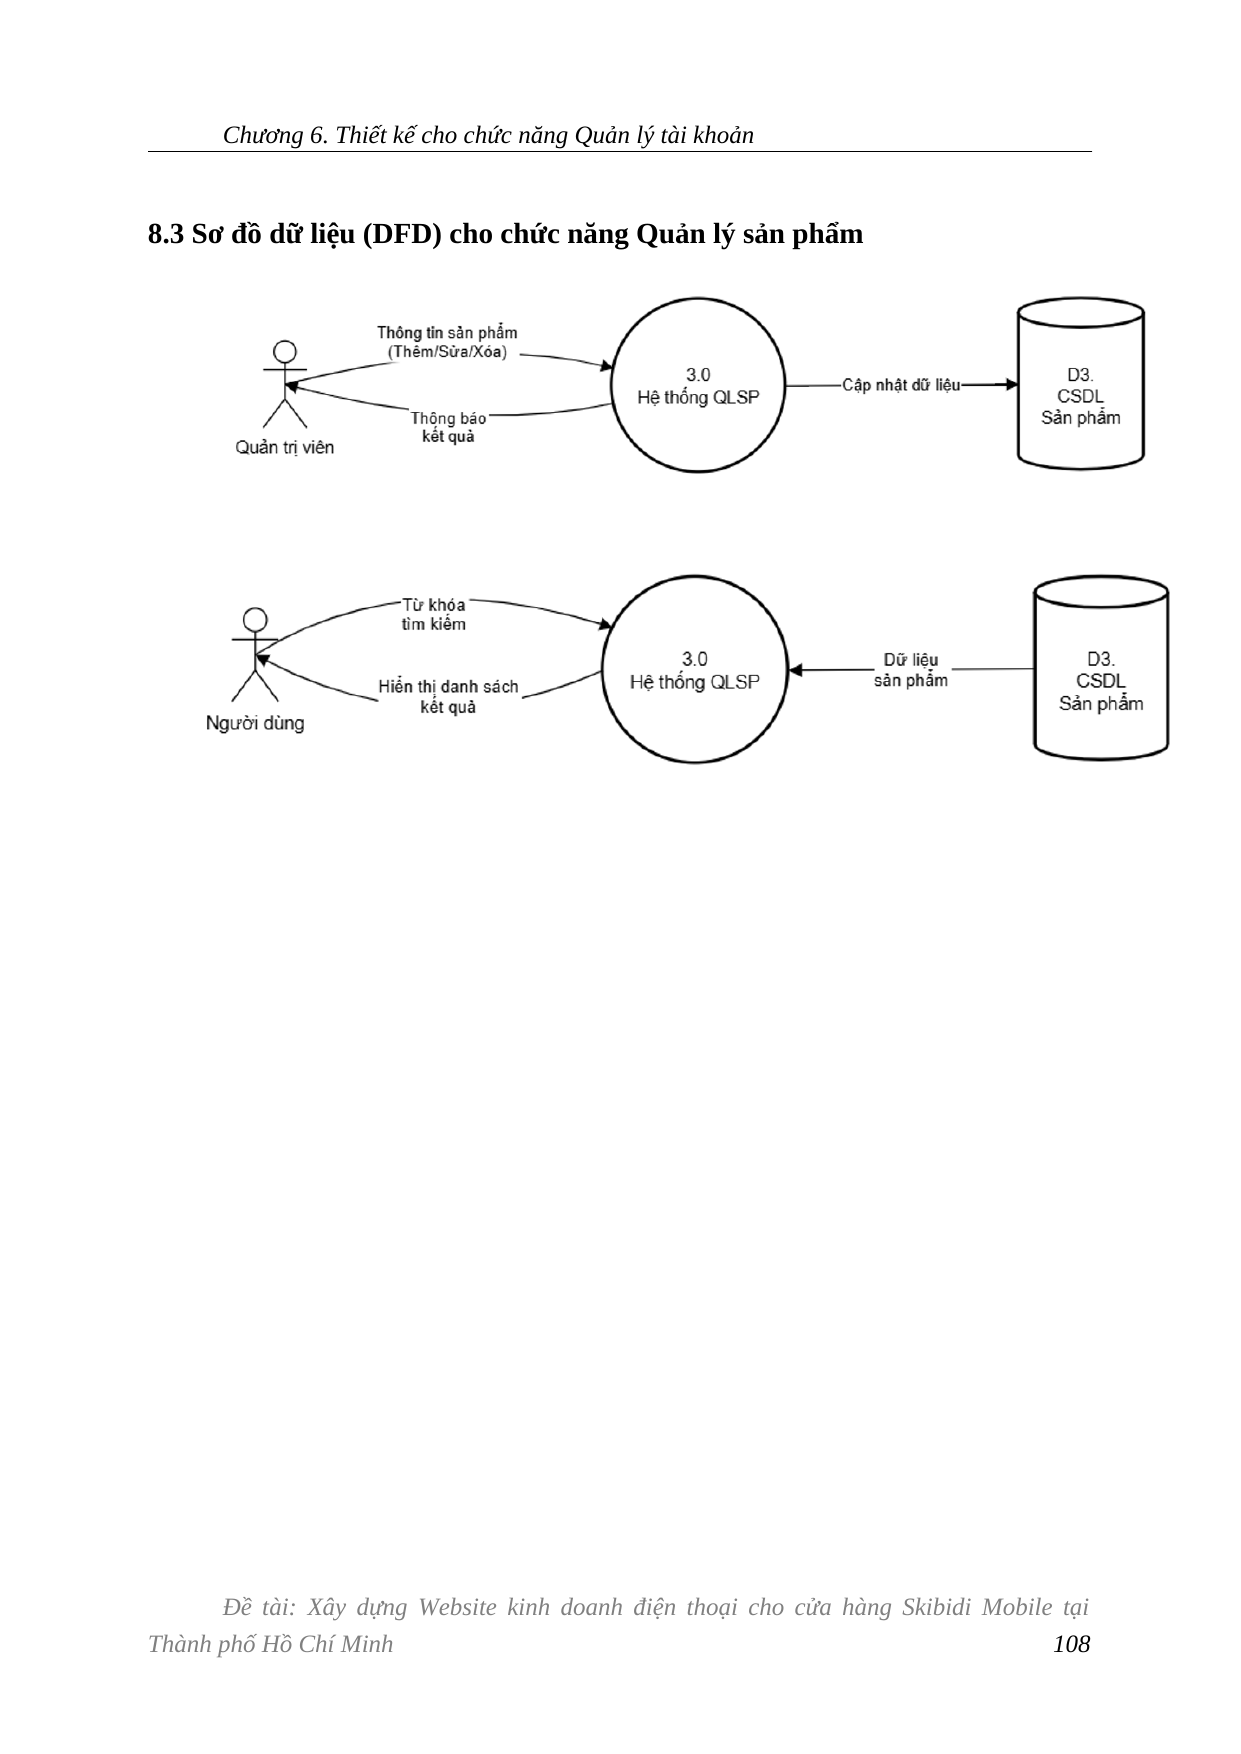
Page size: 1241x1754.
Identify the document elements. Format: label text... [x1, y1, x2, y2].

picture [206, 547, 1181, 790]
subtitle Sơ đồ dữ liệu (DFD) cho chức năng Quản lý sản phẩm [148, 207, 1092, 253]
picture [206, 277, 1181, 526]
